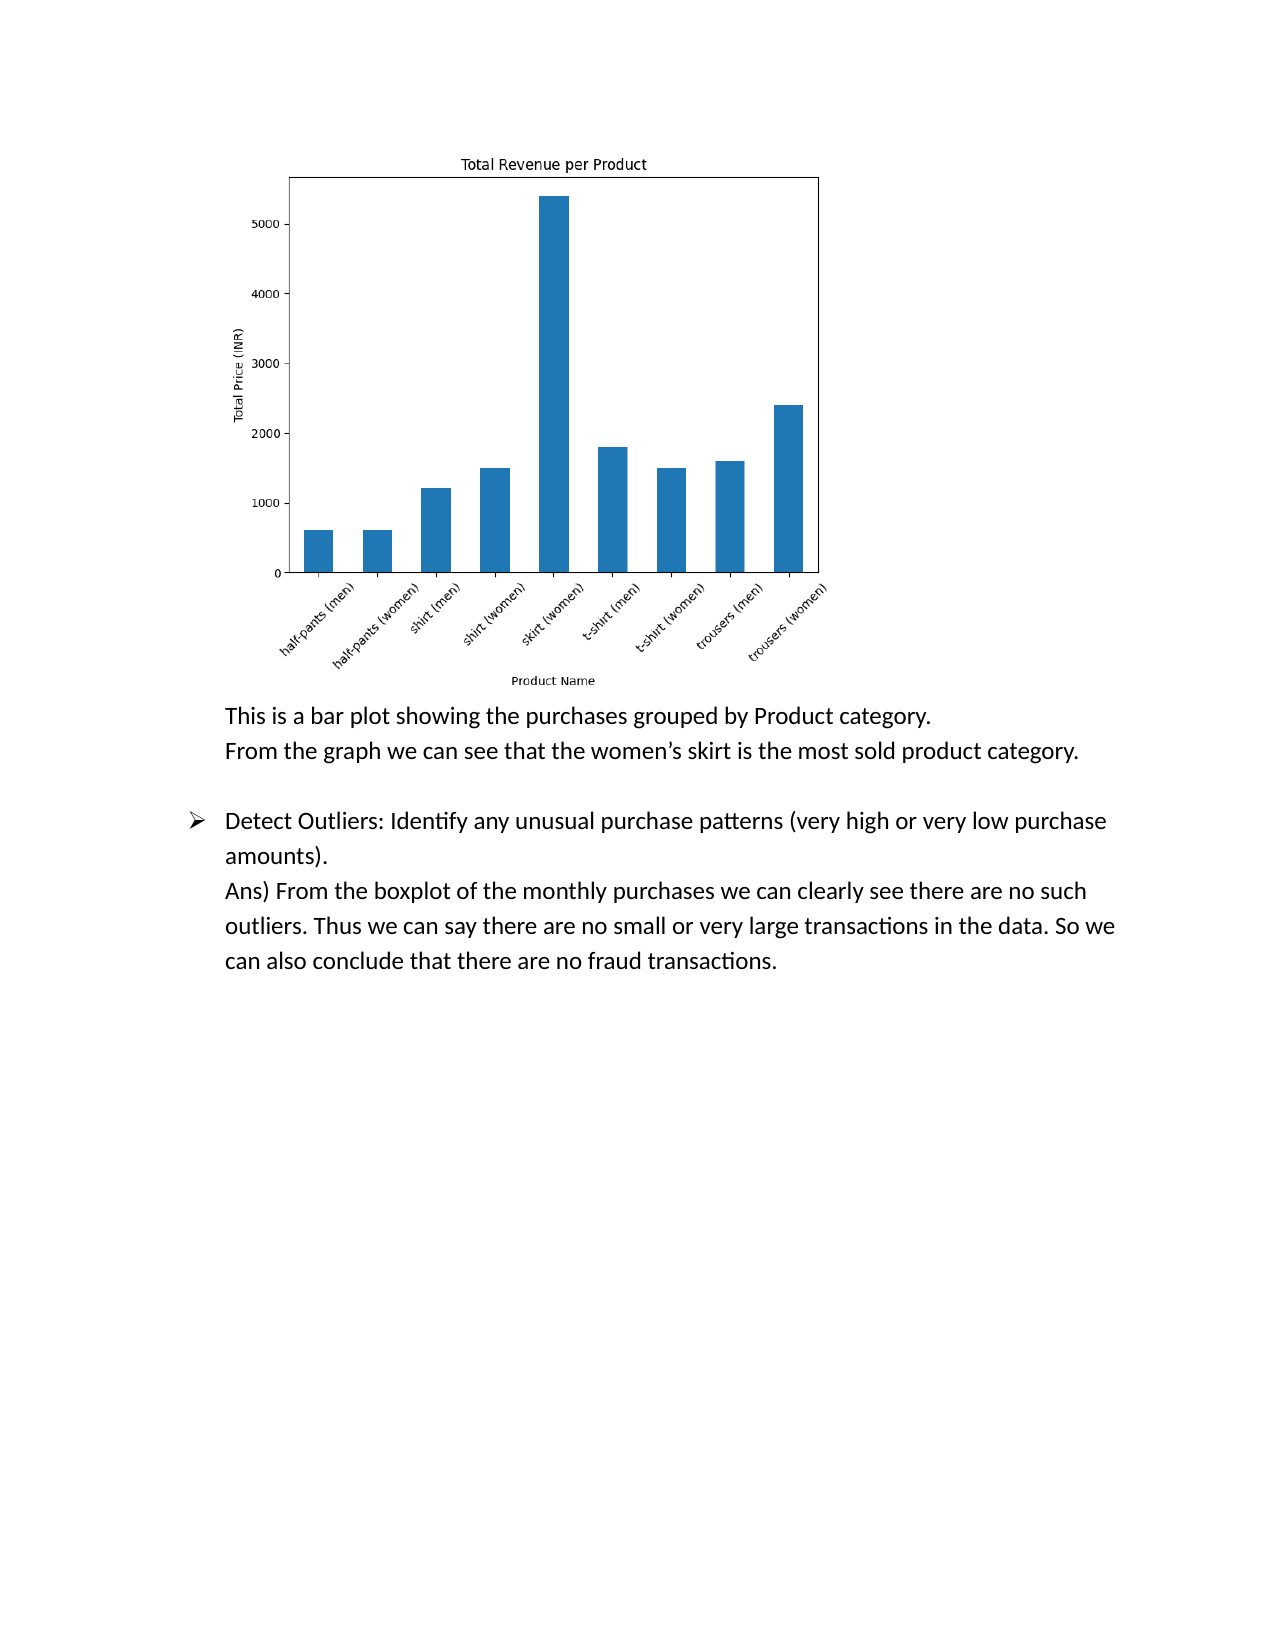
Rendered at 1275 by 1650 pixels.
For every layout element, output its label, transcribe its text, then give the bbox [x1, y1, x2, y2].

picture [225, 150, 838, 696]
list From the graph we can see that the women’s skirt is the most sold product category. [225, 735, 1125, 766]
list This is a bar plot showing the purchases grouped by Product category. [225, 700, 1125, 731]
list Ans) From the boxplot of the monthly purchases we can clearly see there are no such outliers. Thus we can say there are no small or very large transactions in the data. So we can also conclude that there are no fraud transactions. [225, 875, 1125, 976]
list Detect Outliers: Identify any unusual purchase patterns (very high or very low purchase amounts). [187, 805, 1125, 871]
